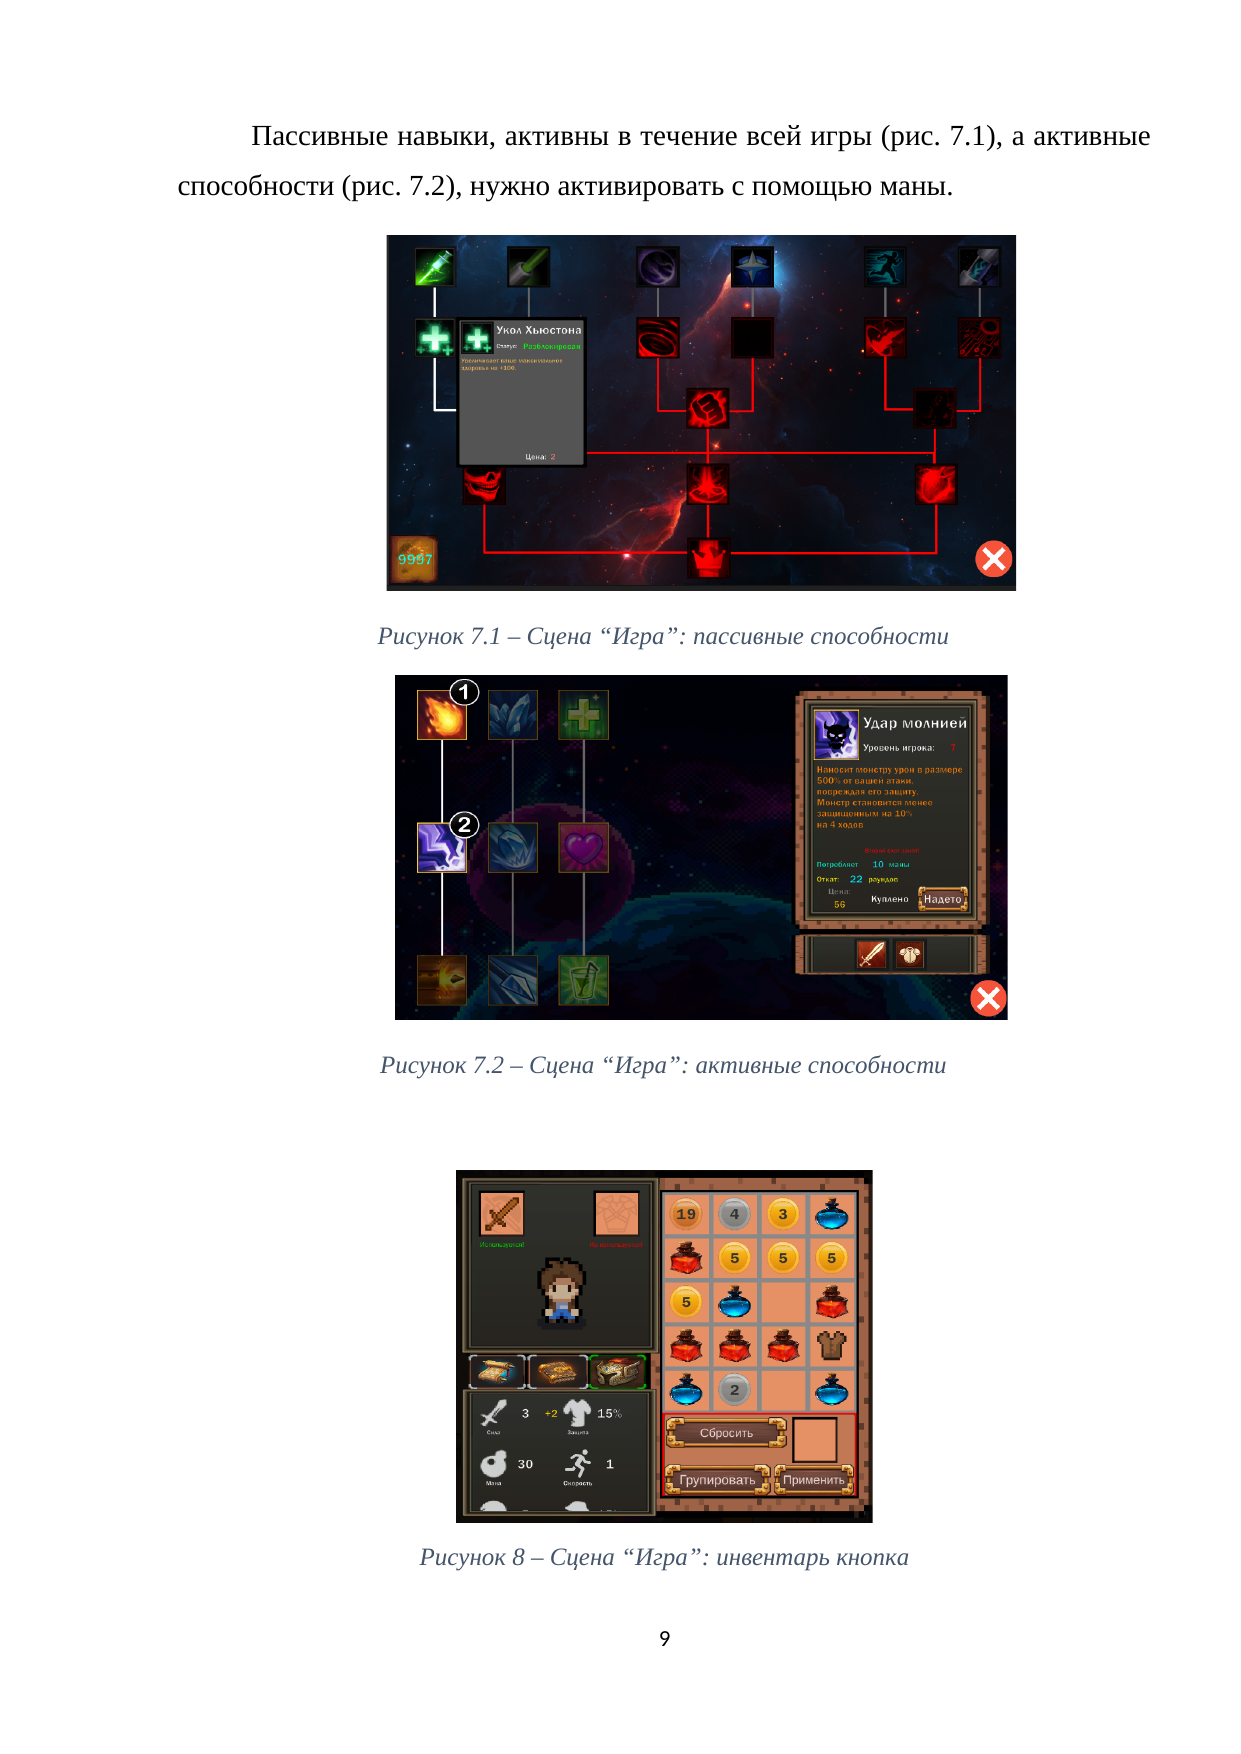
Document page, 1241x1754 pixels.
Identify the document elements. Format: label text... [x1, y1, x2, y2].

picture [456, 1170, 873, 1523]
text Рисунок 7.2 – Сцена “Игра”: активные способности [177, 1050, 1152, 1079]
text Рисунок 8 – Сцена “Игра”: инвентарь кнопка [177, 1542, 1152, 1570]
text Рисунок 7.1 – Сцена “Игра”: пассивные способности [177, 621, 1152, 650]
picture [395, 675, 1008, 1020]
text Пассивные навыки, активны в течение всей игры (рис. 7.1), а активные способности (рис. 7.2), нужно активировать с помощью маны. [177, 118, 1152, 202]
picture [386, 235, 1017, 591]
